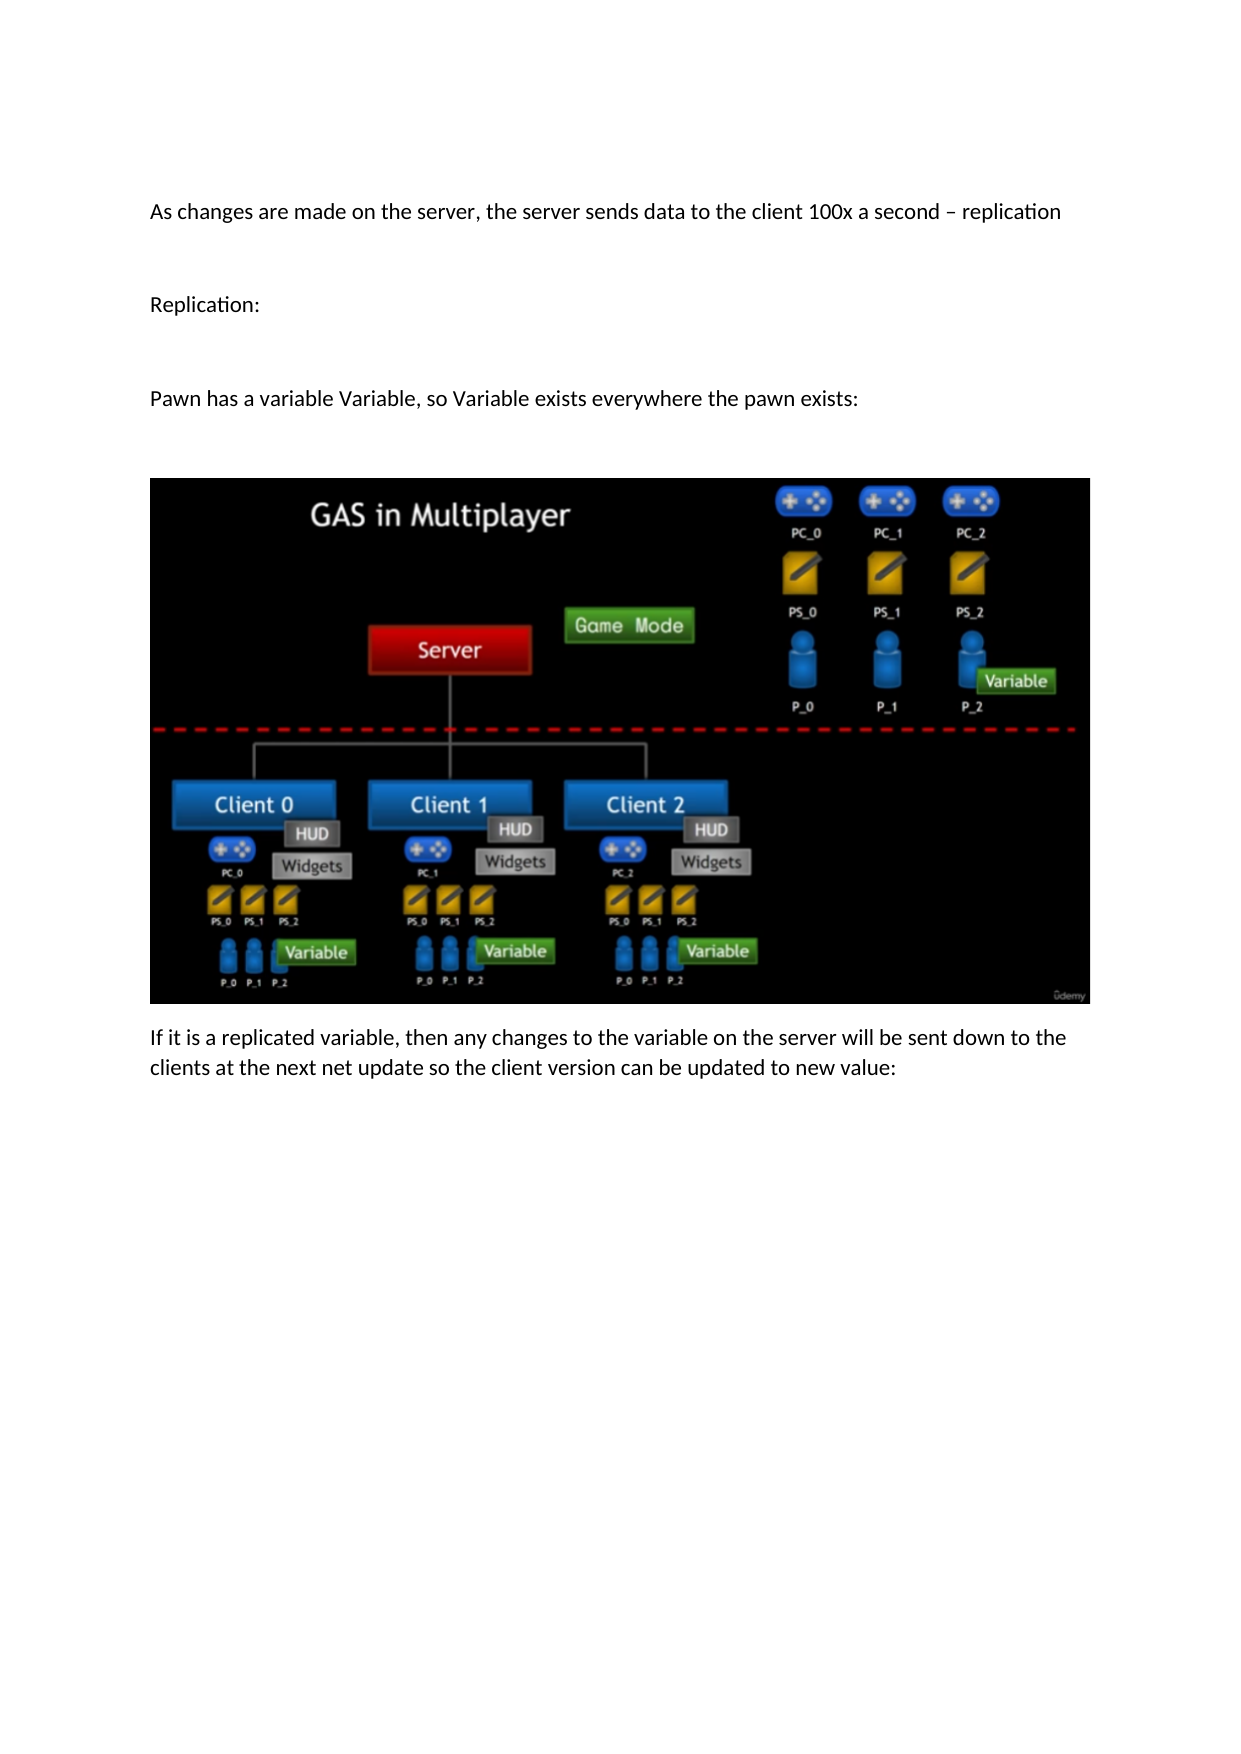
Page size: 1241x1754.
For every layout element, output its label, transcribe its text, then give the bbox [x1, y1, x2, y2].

text If it is a replicated variable, then any changes to the variable on the server will be sent down to the clients at the next net update so the client version can be updated to new value: [150, 1023, 1090, 1081]
picture [150, 478, 1091, 1004]
text Pawn has a variable Variable, so Variable exists everywhere the pawn exists: [150, 384, 1090, 412]
text As changes are made on the server, the server sends data to the client 100x a second – replication [150, 197, 1090, 225]
text Replication: [150, 291, 1090, 319]
